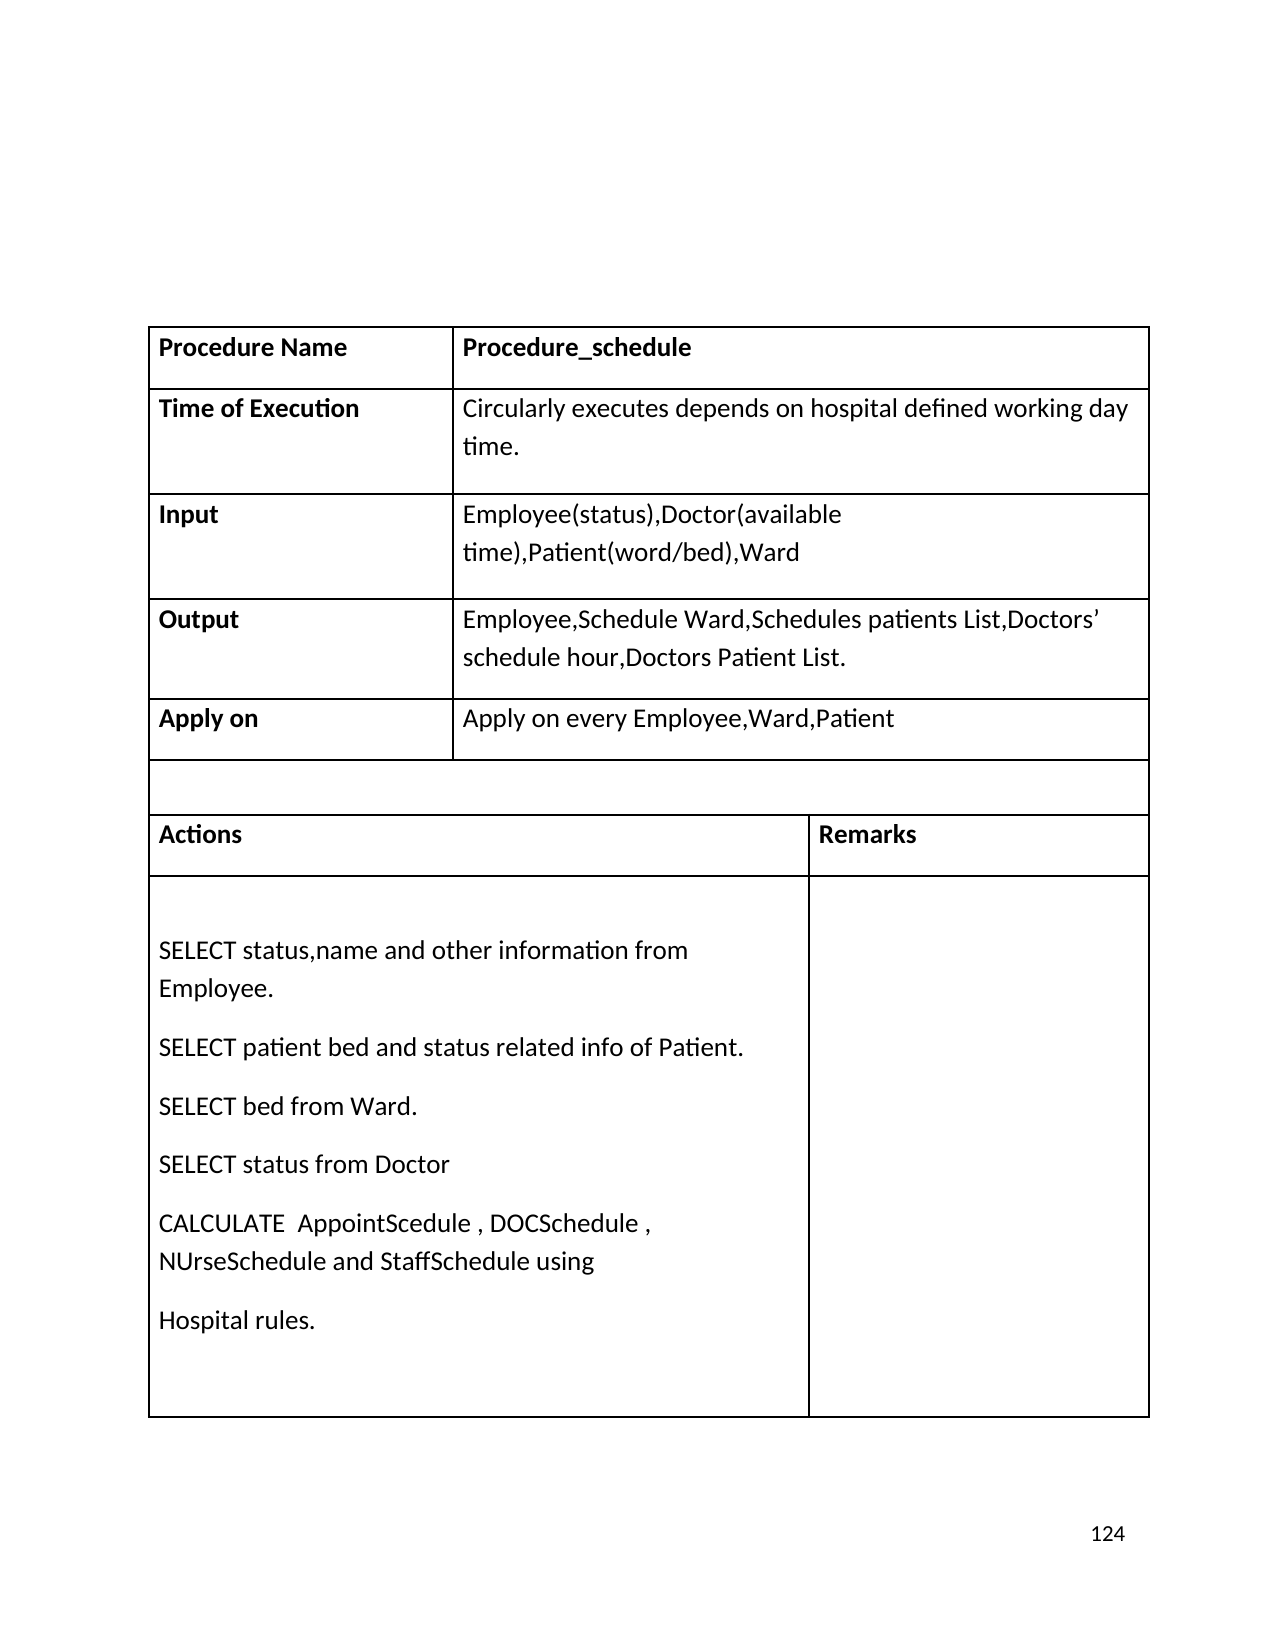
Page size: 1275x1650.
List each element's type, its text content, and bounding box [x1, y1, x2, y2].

table_cell Output [150, 600, 452, 698]
table_cell Time of Execution [150, 390, 452, 493]
table_cell Circularly executes depends on hospital defined working day time. [454, 390, 1148, 493]
table_cell Apply on every Employee,Ward,Patient [454, 700, 1148, 759]
table_cell SELECT status,name and other information from Employee. SELECT patient bed and status related info of Patient. SELECT bed from Ward. SELECT status from Doctor CALCULATE AppointScedule , DOCSchedule , NUrseSchedule and StaffSchedule using Hospital rules. [150, 877, 808, 1416]
table_header Procedure Name [150, 328, 452, 388]
table_cell Employee(status),Doctor(available time),Patient(word/bed),Ward [454, 495, 1148, 598]
table_cell [810, 877, 1148, 1416]
table_header Procedure_schedule [454, 328, 1148, 388]
table_cell Remarks [810, 816, 1148, 875]
table_cell Apply on [150, 700, 452, 759]
table_cell Employee,Schedule Ward,Schedules patients List,Doctors’ schedule hour,Doctors Patient List. [454, 600, 1148, 698]
table_cell Input [150, 495, 452, 598]
table_cell [150, 761, 1148, 813]
table_cell Actions [150, 816, 808, 875]
